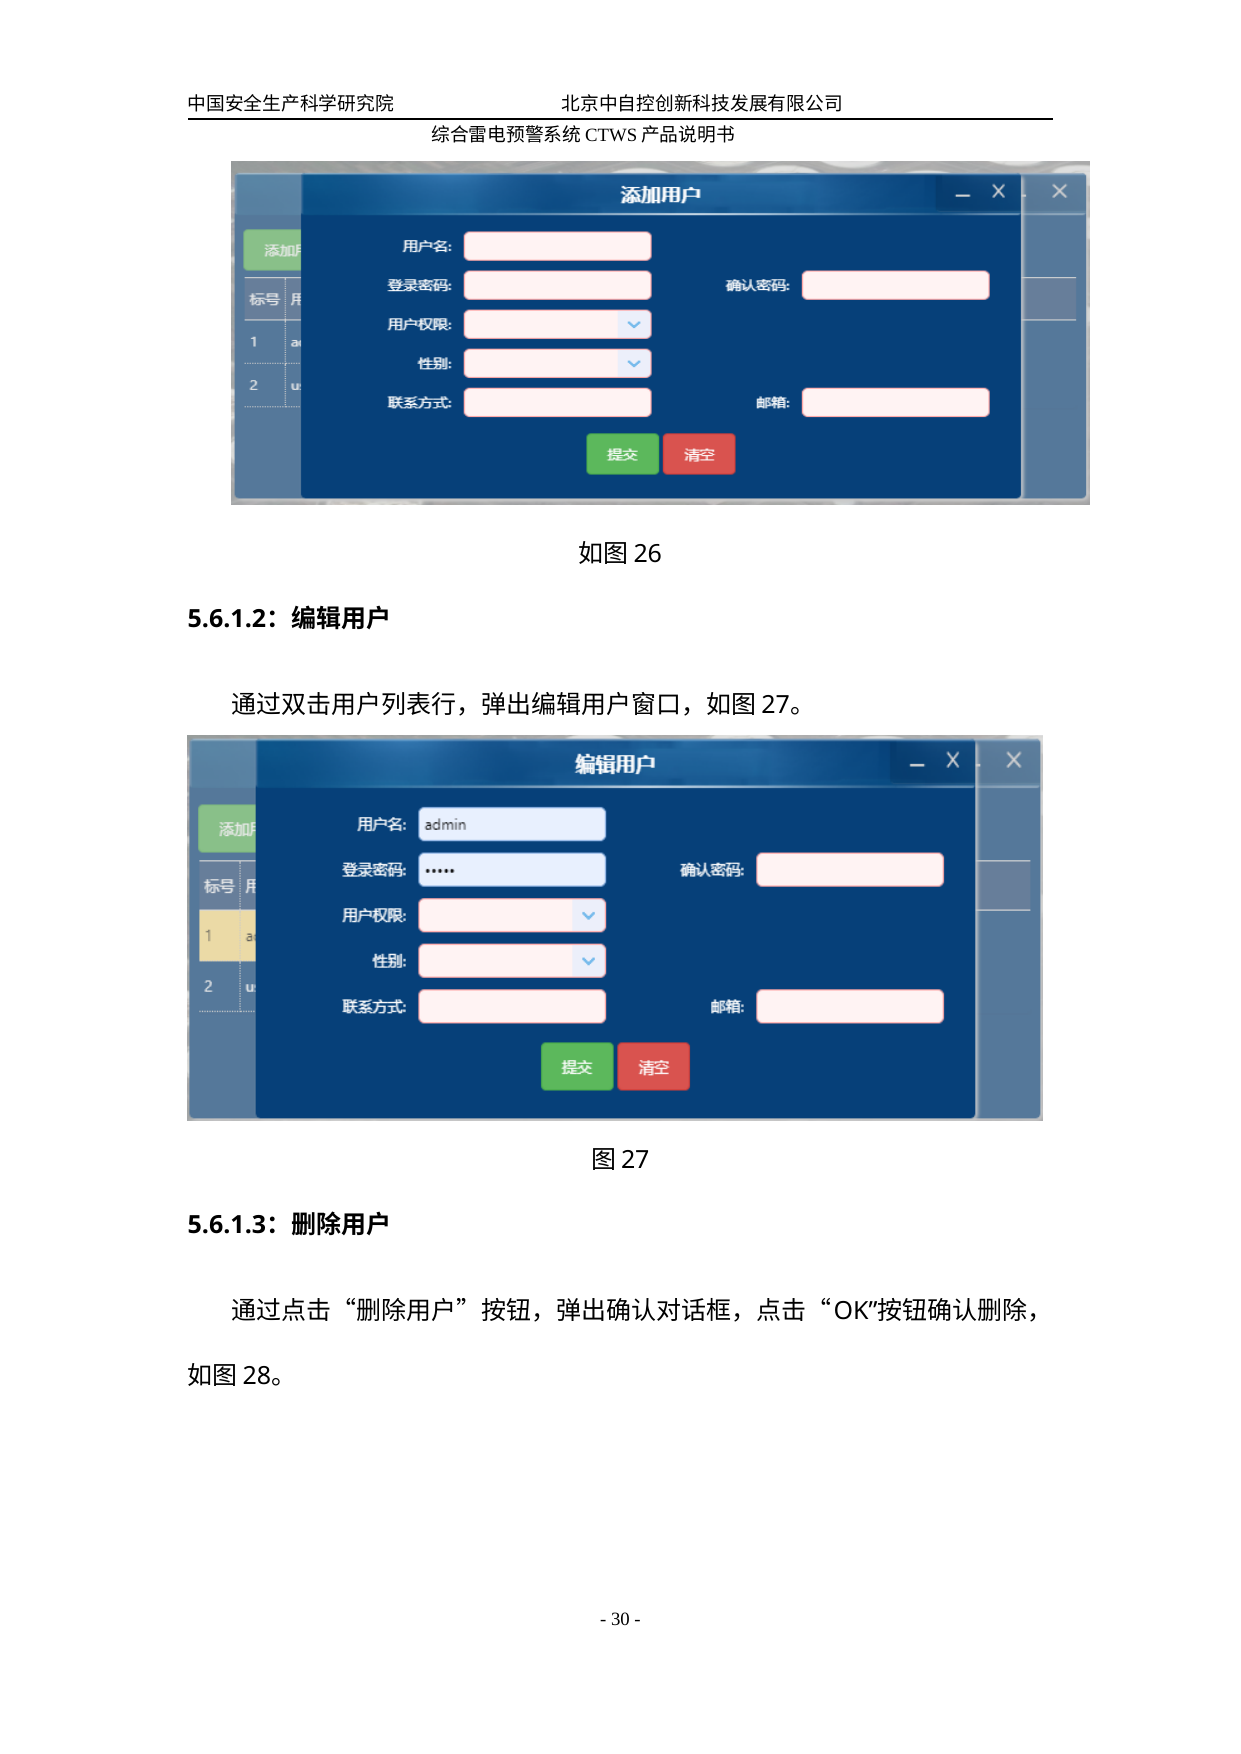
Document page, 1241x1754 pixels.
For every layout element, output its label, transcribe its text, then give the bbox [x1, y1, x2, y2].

subtitle .3：删除用户 [187, 1190, 1053, 1255]
picture [231, 161, 1090, 505]
subtitle ：编辑用户 [187, 584, 1053, 649]
list 通过点击“删除用户”按钮，弹出确认对话框，点击“OK”按钮确认删除，如图28。 [187, 1276, 1053, 1406]
list 图27 [187, 1125, 1053, 1190]
list 如图26 [187, 519, 1053, 584]
picture [187, 735, 1043, 1121]
list 通过双击用户列表行，弹出编辑用户窗口，如图27。 [187, 670, 1053, 735]
